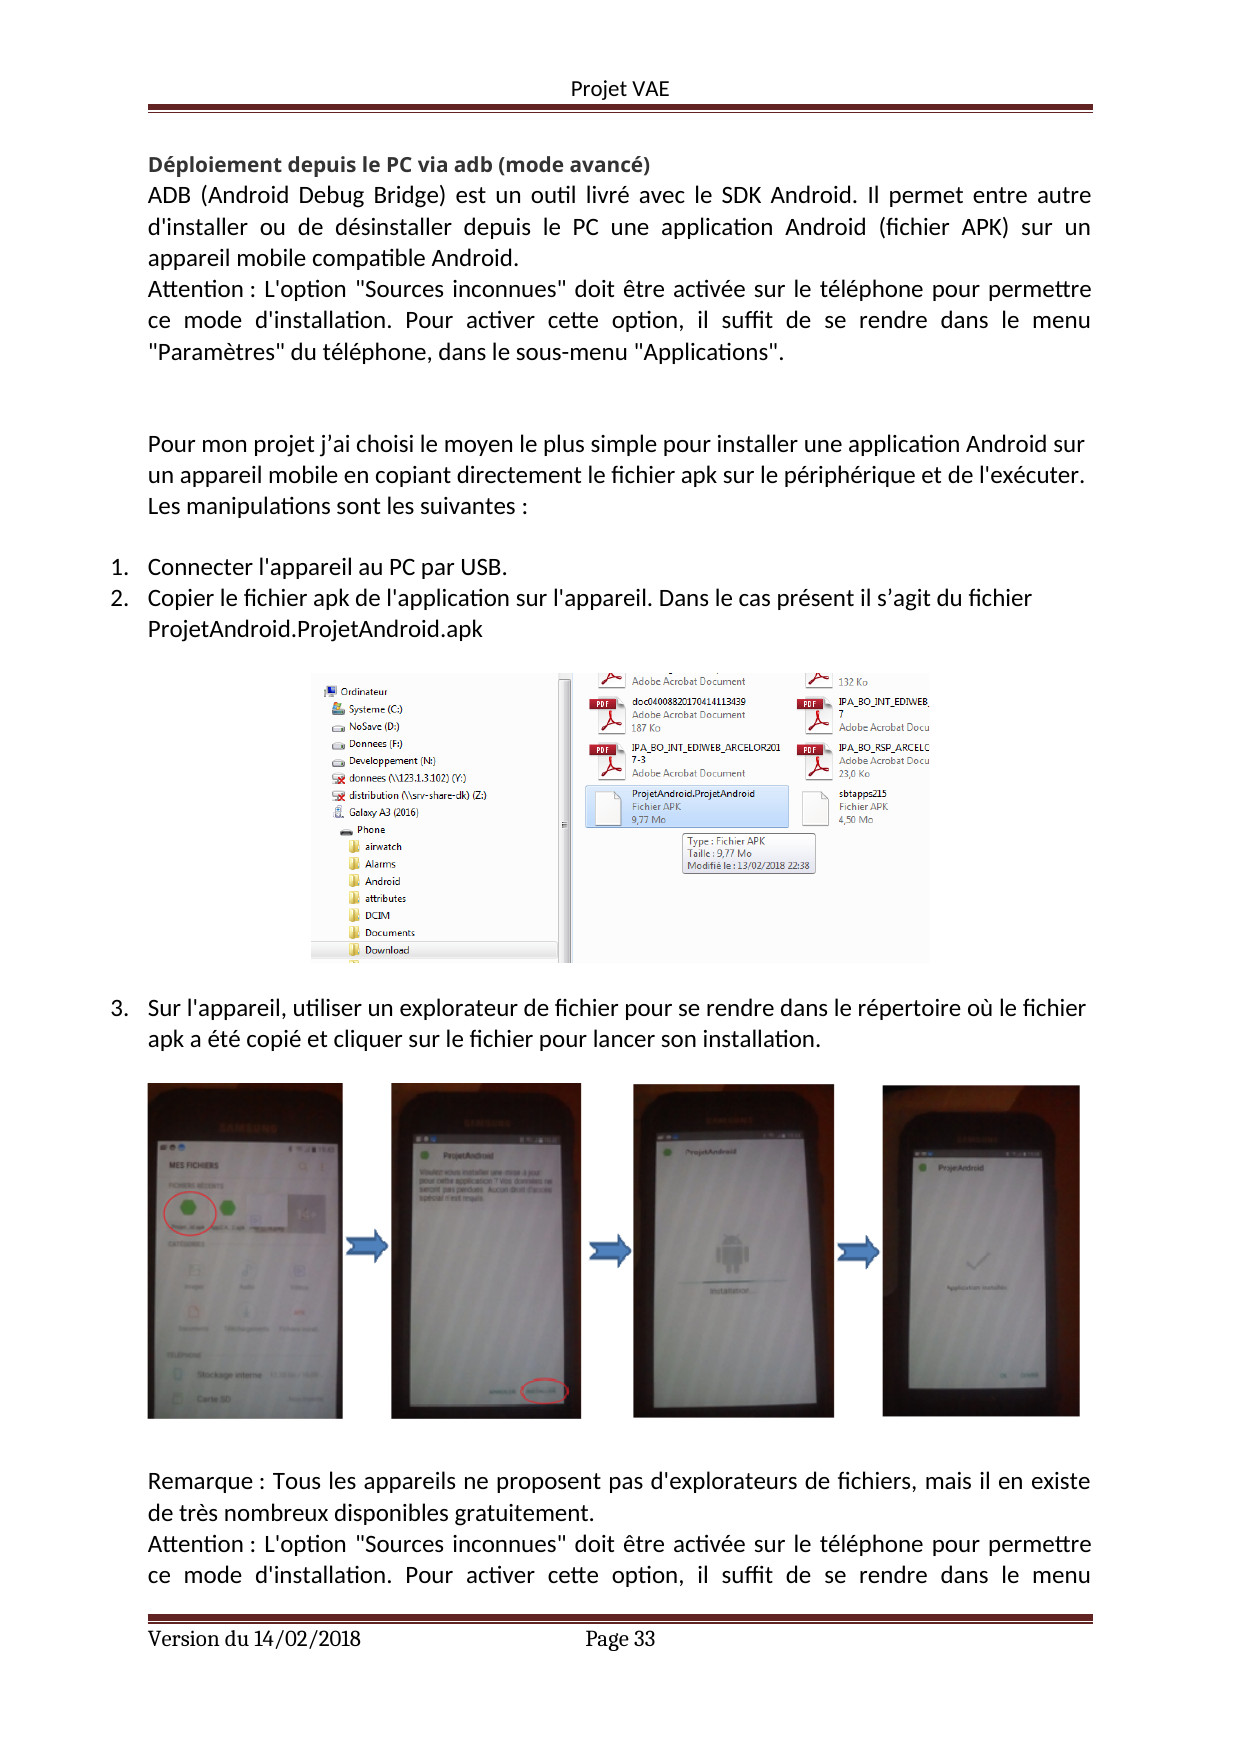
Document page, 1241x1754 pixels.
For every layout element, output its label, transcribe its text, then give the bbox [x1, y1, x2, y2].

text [148, 1527, 1093, 1590]
text Pour mon projet j’ai choisi le moyen le plus simple pour installer une application Android sur un appareil mobile en copiant directement le fichier apk sur le périphérique et de l'exécuter. [148, 427, 1093, 490]
text Déploiement depuis le PC via adb (mode avancé) [148, 148, 1093, 179]
text Attention : L'option "Sources inconnues" doit être activée sur le téléphone pour permettre ce mode d'installation. Pour activer cette option, il suffit de se rendre dans le menu "Paramètres" du téléphone, dans le sous-menu "Applications". [148, 273, 1093, 366]
text ADB (Android Debug Bridge) est un outil livré avec le SDK Android. Il permet entre autre d'installer ou de désinstaller depuis le PC une application Android (fichier APK) sur un appareil mobile compatible Android. [148, 179, 1093, 273]
text Remarque : Tous les appareils ne proposent pas d'explorateurs de fichiers, mais il en existe de très nombreux disponibles gratuitement. [148, 1465, 1093, 1527]
text Les manipulations sont les suivantes : [148, 490, 1093, 521]
list Connecter l'appareil au PC par USB. [110, 550, 1093, 581]
picture [311, 673, 930, 963]
list Copier le fichier apk de l'application sur l'appareil. Dans le cas présent il s’agit du fichier ProjetAndroid.ProjetAndroid.apk [110, 581, 1093, 644]
picture [147, 1083, 1092, 1436]
list Sur l'appareil, utiliser un explorateur de fichier pour se rendre dans le répertoire où le fichier apk a été copié et cliquer sur le fichier pour lancer son installation. [110, 992, 1093, 1054]
